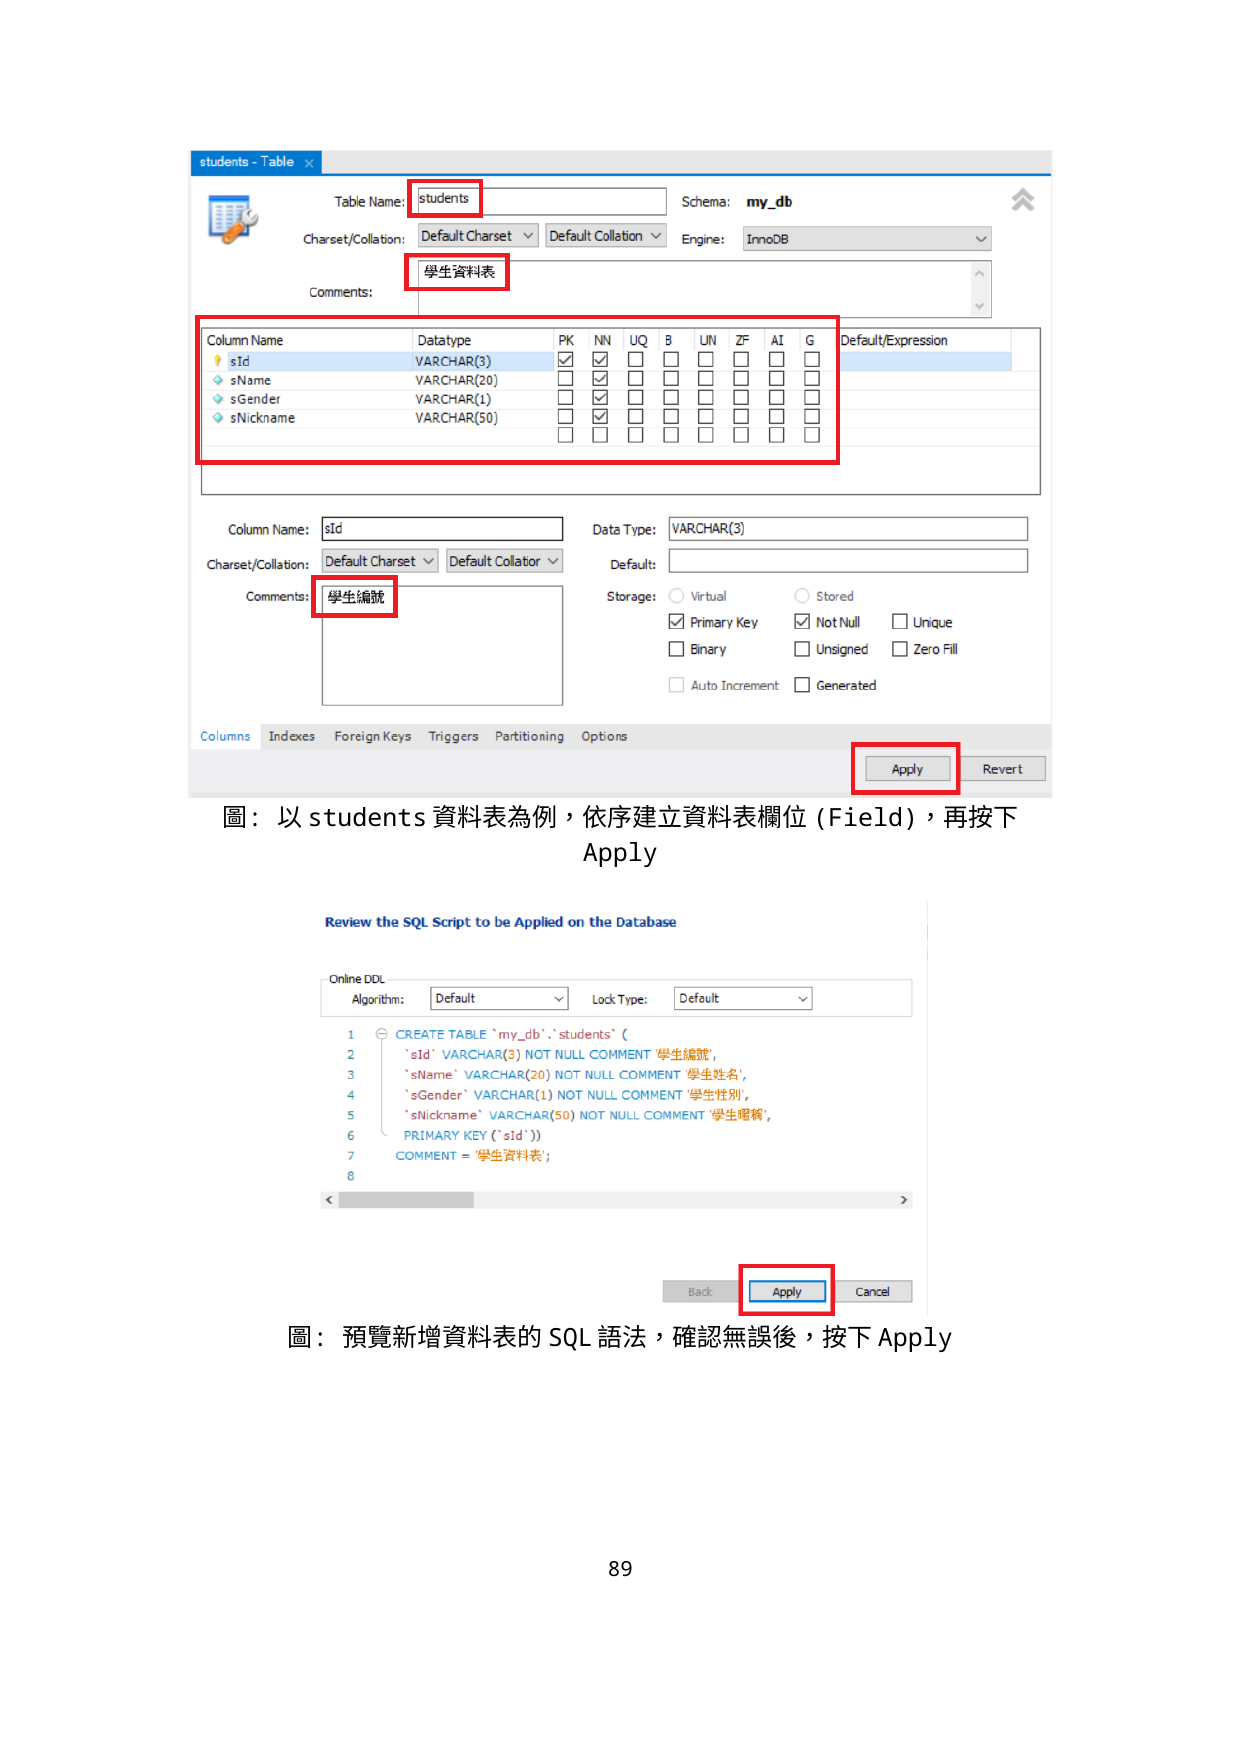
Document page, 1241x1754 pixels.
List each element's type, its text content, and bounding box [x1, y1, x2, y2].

picture [187, 150, 1053, 798]
text 圖: 預覽新增資料表的SQL語法，確認無誤後，按下Apply [187, 1317, 1053, 1353]
picture [312, 902, 928, 1317]
text 圖: 以students資料表為例，依序建立資料表欄位 (Field)，再按下Apply [187, 798, 1053, 868]
